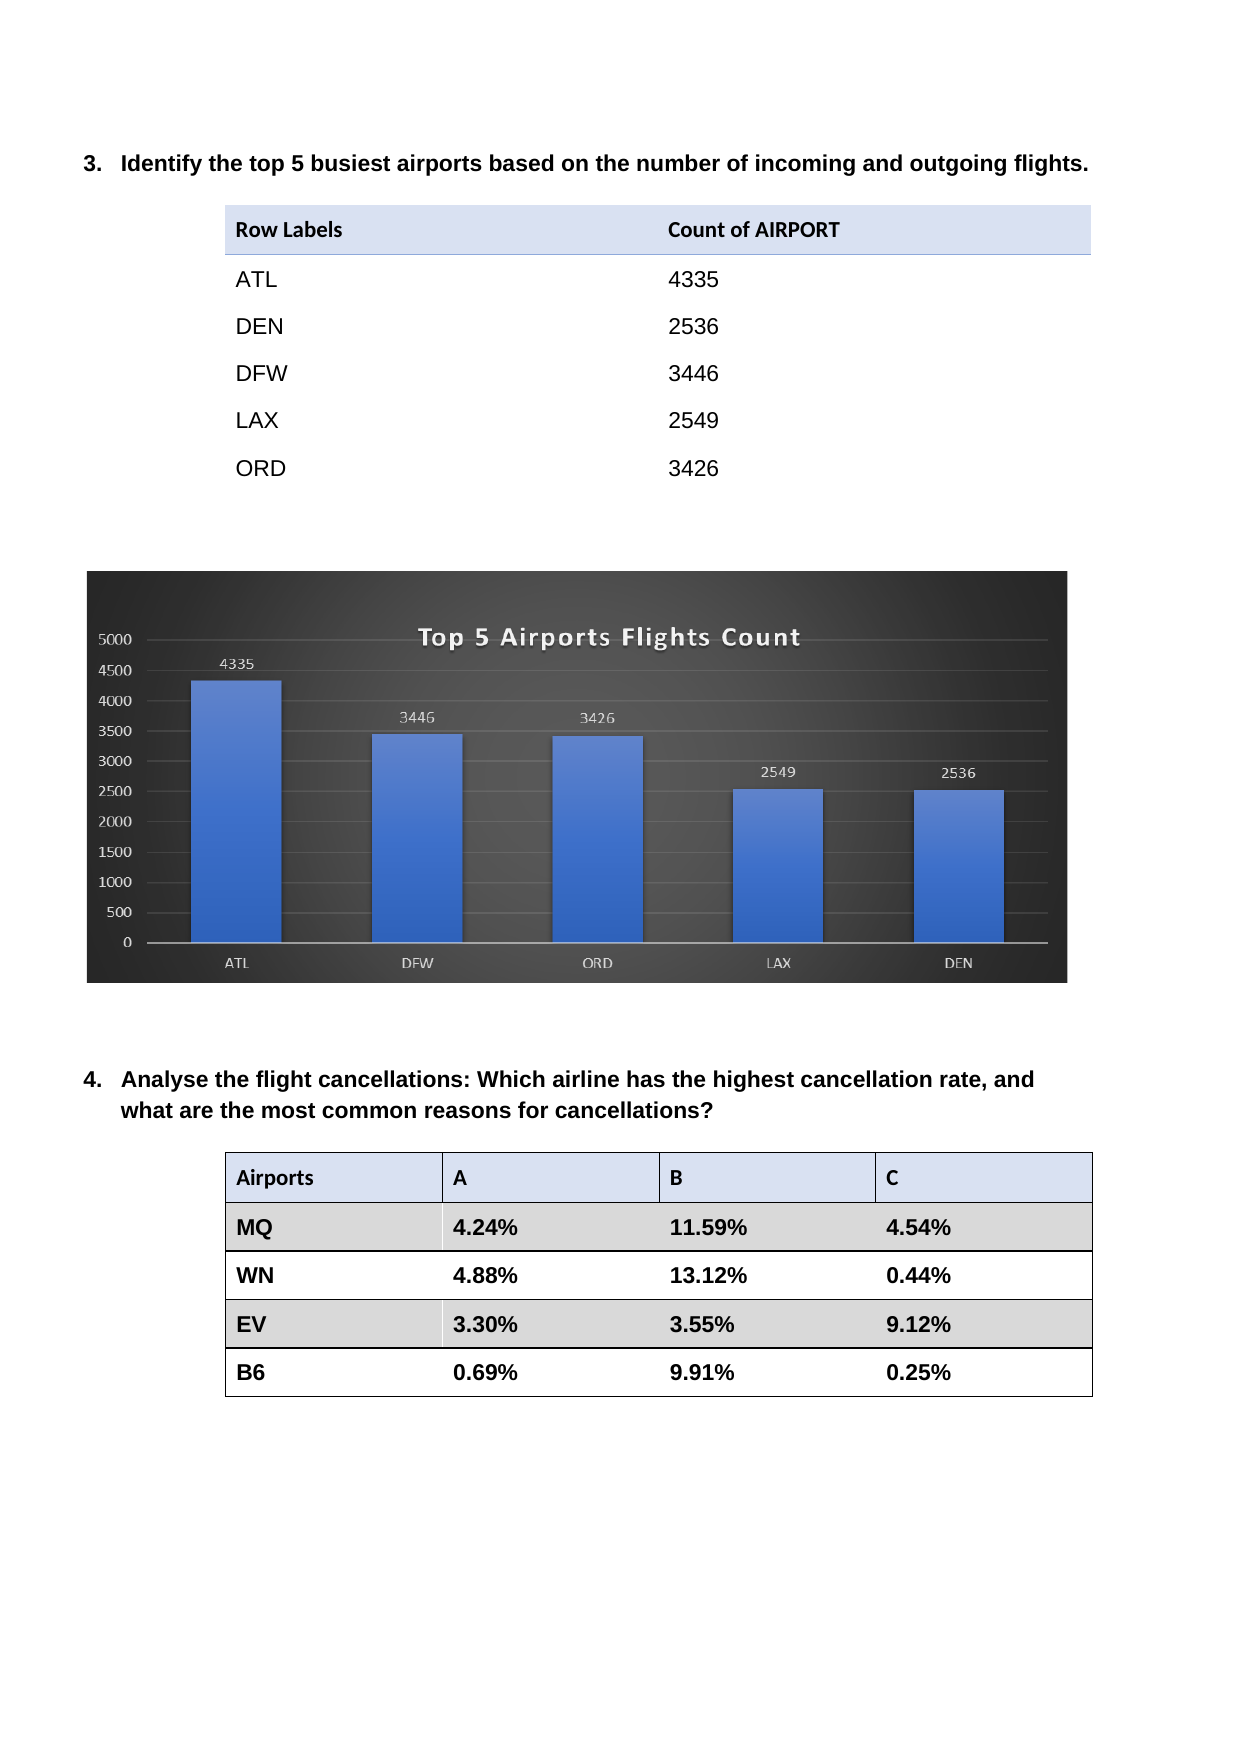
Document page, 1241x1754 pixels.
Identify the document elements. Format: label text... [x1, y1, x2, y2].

table_header Count of AIRPORT [658, 205, 1091, 254]
table_cell DEN [225, 303, 658, 350]
table_cell 3.55% [659, 1300, 876, 1347]
table_header Airports [226, 1153, 442, 1202]
table_cell 2536 [658, 303, 1091, 350]
table_cell 0.25% [876, 1349, 1092, 1396]
table_cell 2549 [658, 397, 1091, 444]
table_cell ATL [225, 255, 658, 302]
table_cell 3.30% [443, 1300, 659, 1347]
table_cell DFW [225, 350, 658, 397]
list Analyse the flight cancellations: Which airline has the highest cancellation rate, and what are the most common reasons for cancellations? [83, 1066, 1090, 1123]
table_header B [660, 1153, 875, 1202]
table_cell 13.12% [659, 1252, 876, 1299]
table_cell 3446 [658, 350, 1091, 397]
table_cell 4.54% [876, 1203, 1092, 1250]
table_cell MQ [226, 1203, 442, 1250]
table_cell ORD [225, 444, 658, 491]
picture [86, 571, 1068, 983]
table_cell B6 [226, 1349, 442, 1396]
table_cell 0.44% [876, 1252, 1092, 1299]
table_cell EV [226, 1300, 442, 1347]
table_cell 3426 [658, 444, 1091, 491]
table_cell 4.24% [443, 1203, 659, 1250]
table_cell WN [226, 1252, 442, 1299]
table_cell 4335 [658, 255, 1091, 302]
table_header Row Labels [225, 205, 658, 254]
list Identify the top 5 busiest airports based on the number of incoming and outgoing flights. [83, 150, 1090, 176]
table_cell LAX [225, 397, 658, 444]
table_cell 9.12% [876, 1300, 1092, 1347]
table_cell 11.59% [659, 1203, 876, 1250]
table_header C [876, 1153, 1092, 1202]
table_cell 4.88% [443, 1252, 659, 1299]
table_cell 9.91% [659, 1349, 876, 1396]
table_header A [443, 1153, 659, 1202]
table_cell 0.69% [443, 1349, 659, 1396]
